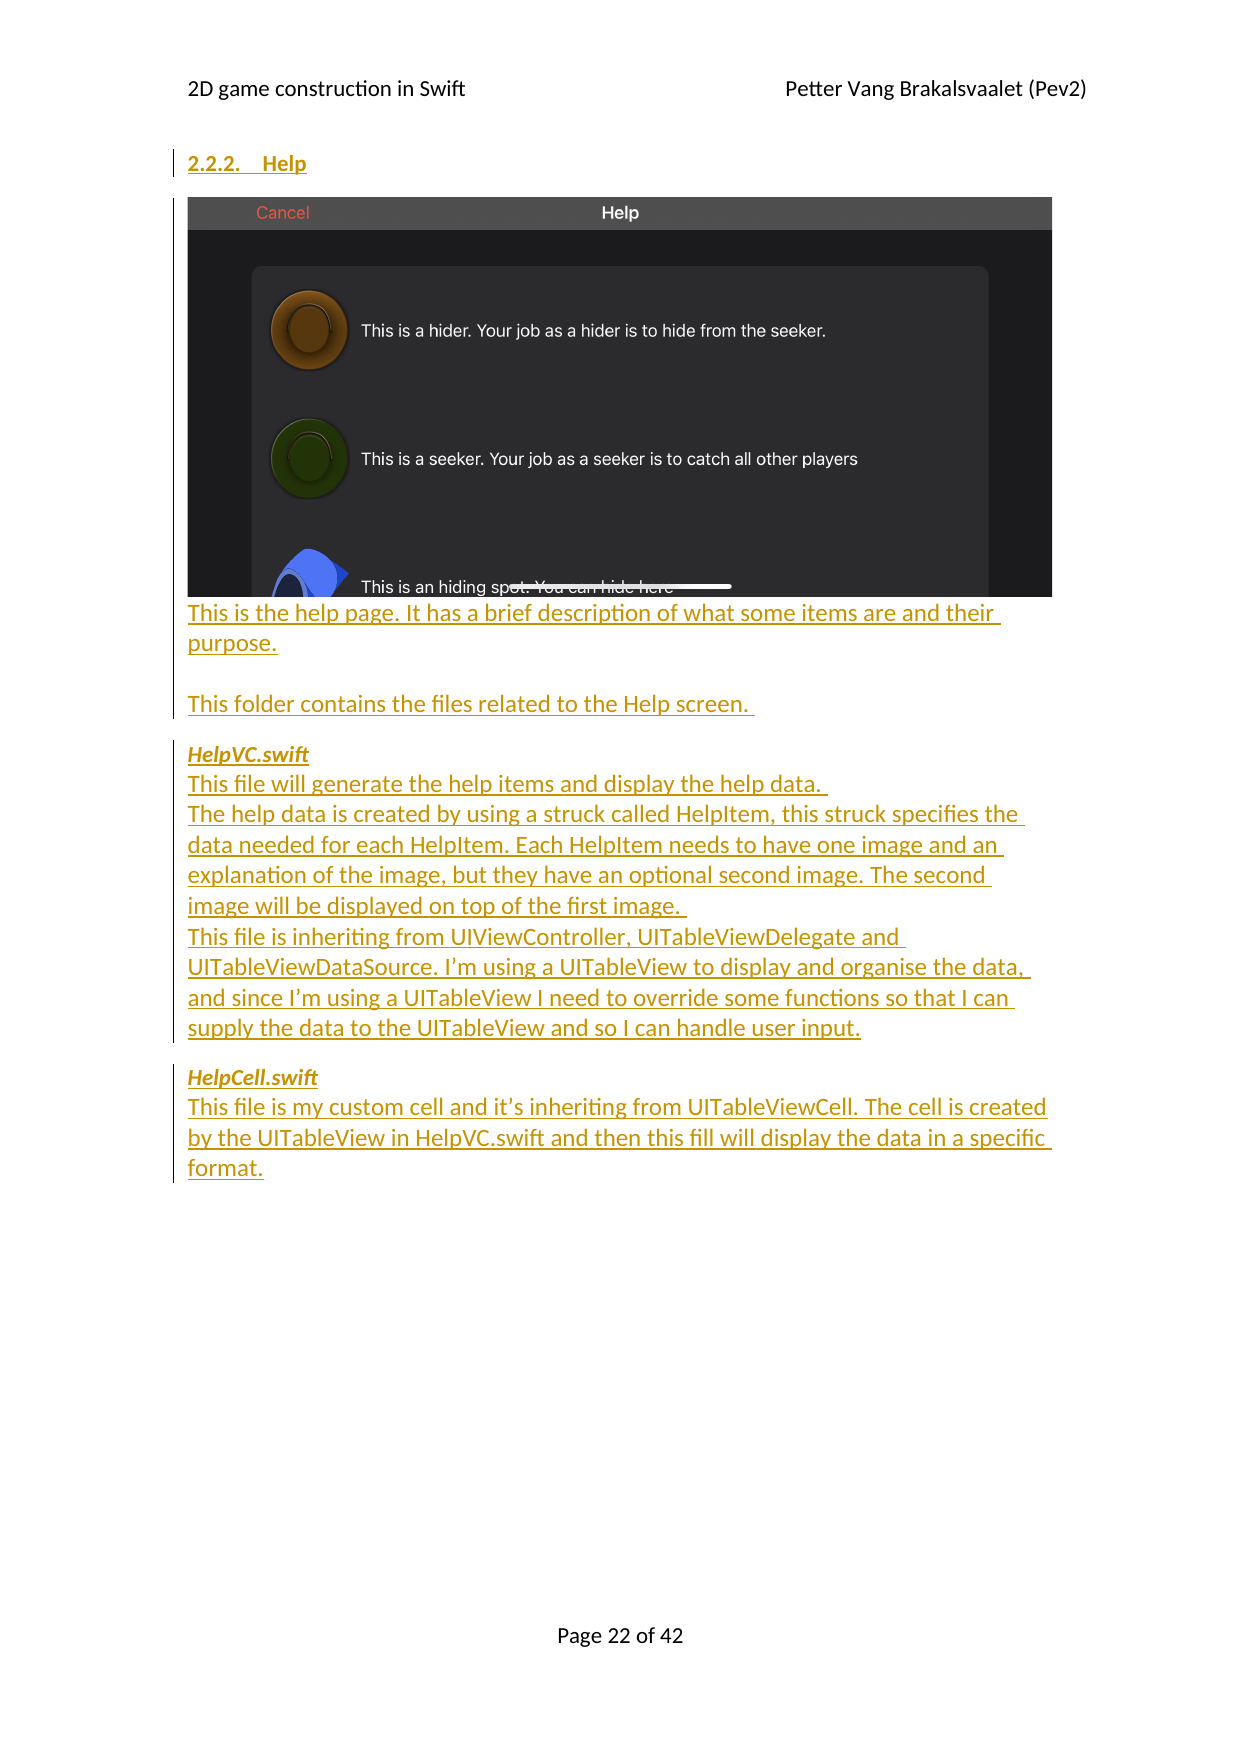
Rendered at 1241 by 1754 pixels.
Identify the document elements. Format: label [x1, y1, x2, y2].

picture [187, 197, 1053, 597]
